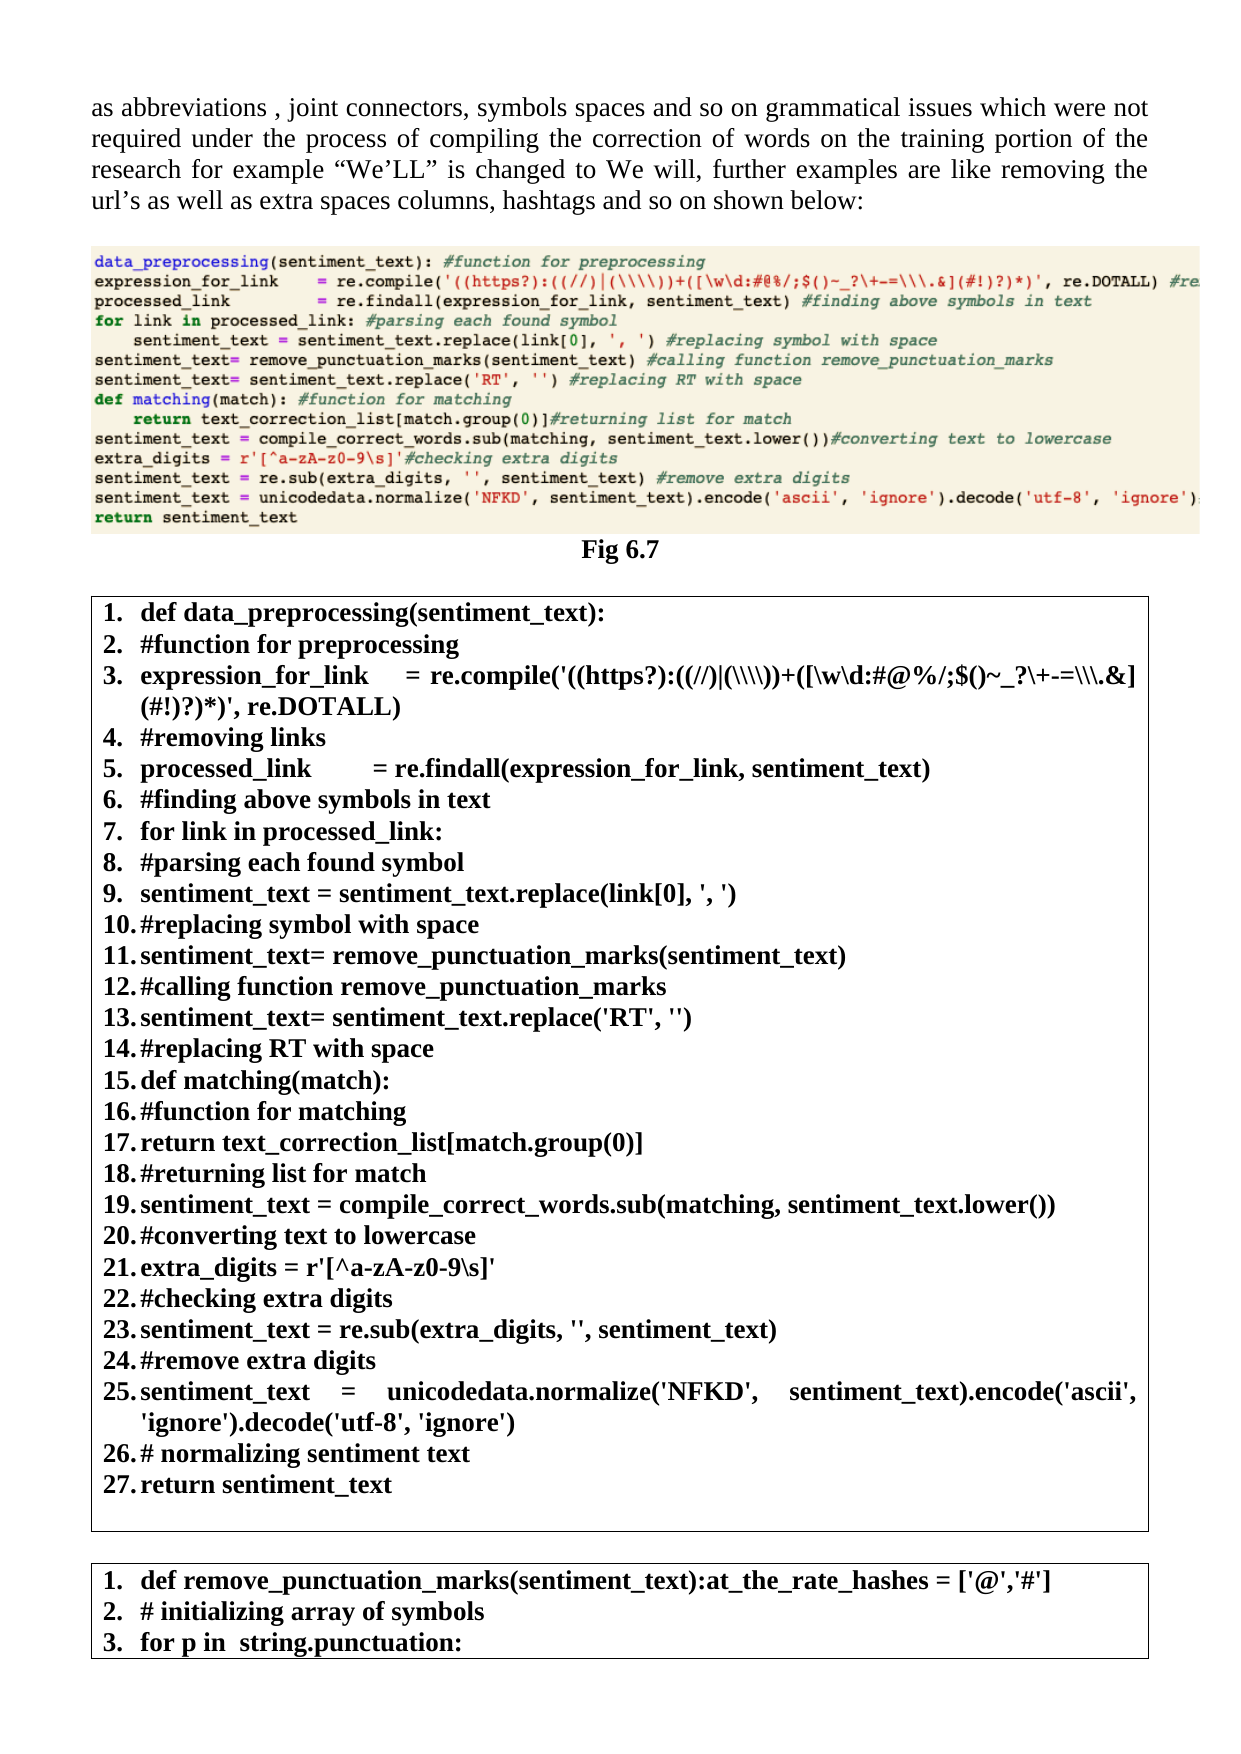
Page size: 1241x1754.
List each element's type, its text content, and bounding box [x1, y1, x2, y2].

text Fig 6.7 [91, 534, 1149, 564]
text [91, 91, 1149, 216]
picture [91, 246, 1200, 534]
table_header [92, 1564, 1148, 1658]
table_header def data_preprocessing(sentiment_text): #function for preprocessing expression_for_link = re.compile('((https?):((//)|(\\\\))+([\w\d:#@%/;$()~_?\+-=\\\.&](#!)?)*)', re.DOTALL) #removing links processed_link = re.findall(expression_for_link, sentiment_text) #finding above symbols in text for link in processed_link: #parsing each found symbol sentiment_text = sentiment_text.replace(link[0], ', ') #replacing symbol with space sentiment_text= remove_punctuation_marks(sentiment_text) #calling function remove_punctuation_marks sentiment_text= sentiment_text.replace('RT', '') #replacing RT with space def matching(match): #function for matching return text_correction_list[match.group(0)] #returning list for match sentiment_text = compile_correct_words.sub(matching, sentiment_text.lower()) #converting text to lowercase extra_digits = r'[^a-zA-z0-9\s]' #checking extra digits sentiment_text = re.sub(extra_digits, '', sentiment_text) #remove extra digits sentiment_text = unicodedata.normalize('NFKD', sentiment_text).encode('ascii', 'ignore').decode('utf-8', 'ignore') # normalizing sentiment text return sentiment_text [92, 597, 1148, 1531]
